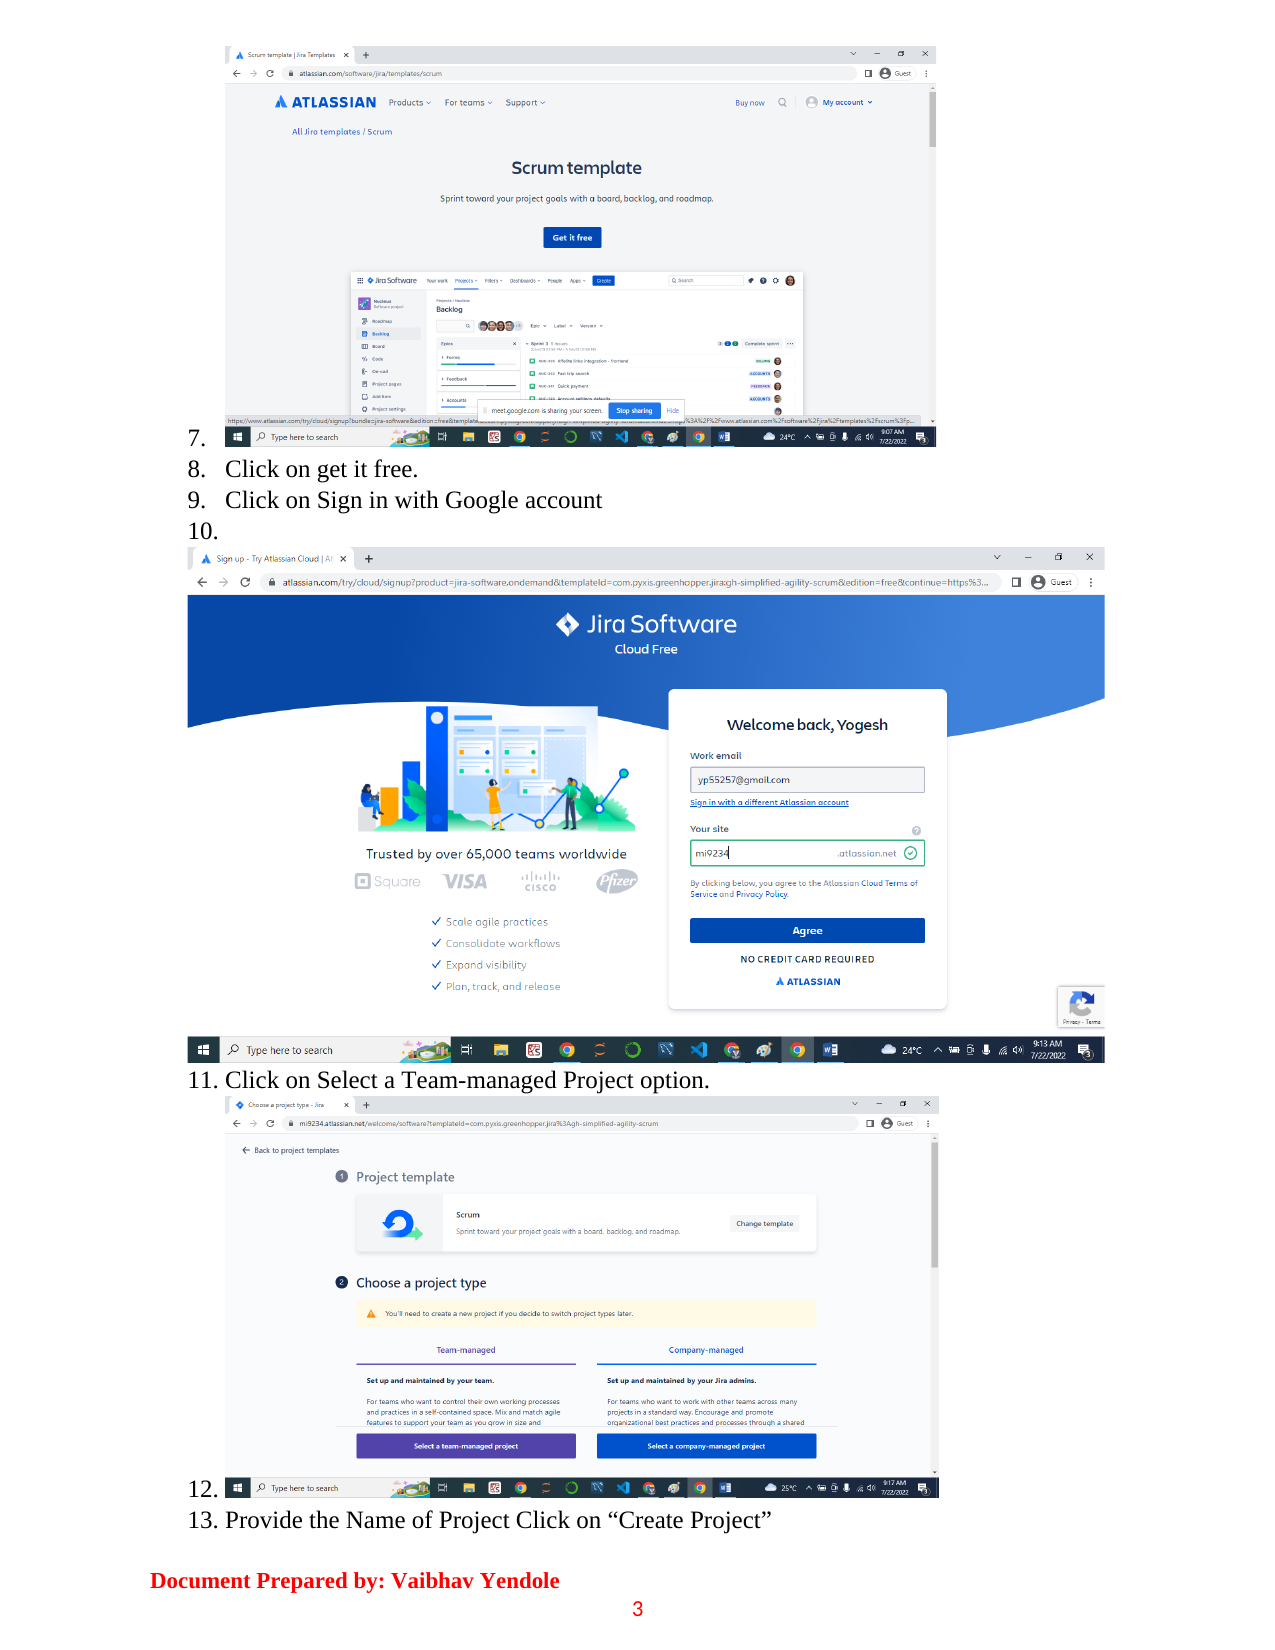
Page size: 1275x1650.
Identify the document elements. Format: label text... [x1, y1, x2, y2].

list Click on get it free. [187, 454, 1125, 483]
picture [225, 1096, 939, 1498]
picture [187, 547, 1105, 1063]
picture [225, 46, 937, 447]
list Click on Sign in with Google account [187, 485, 1125, 514]
list Provide the Name of Project Click on “Create Project” [187, 1505, 1125, 1534]
list Click on Select a Team-managed Project option. [187, 1065, 1125, 1094]
